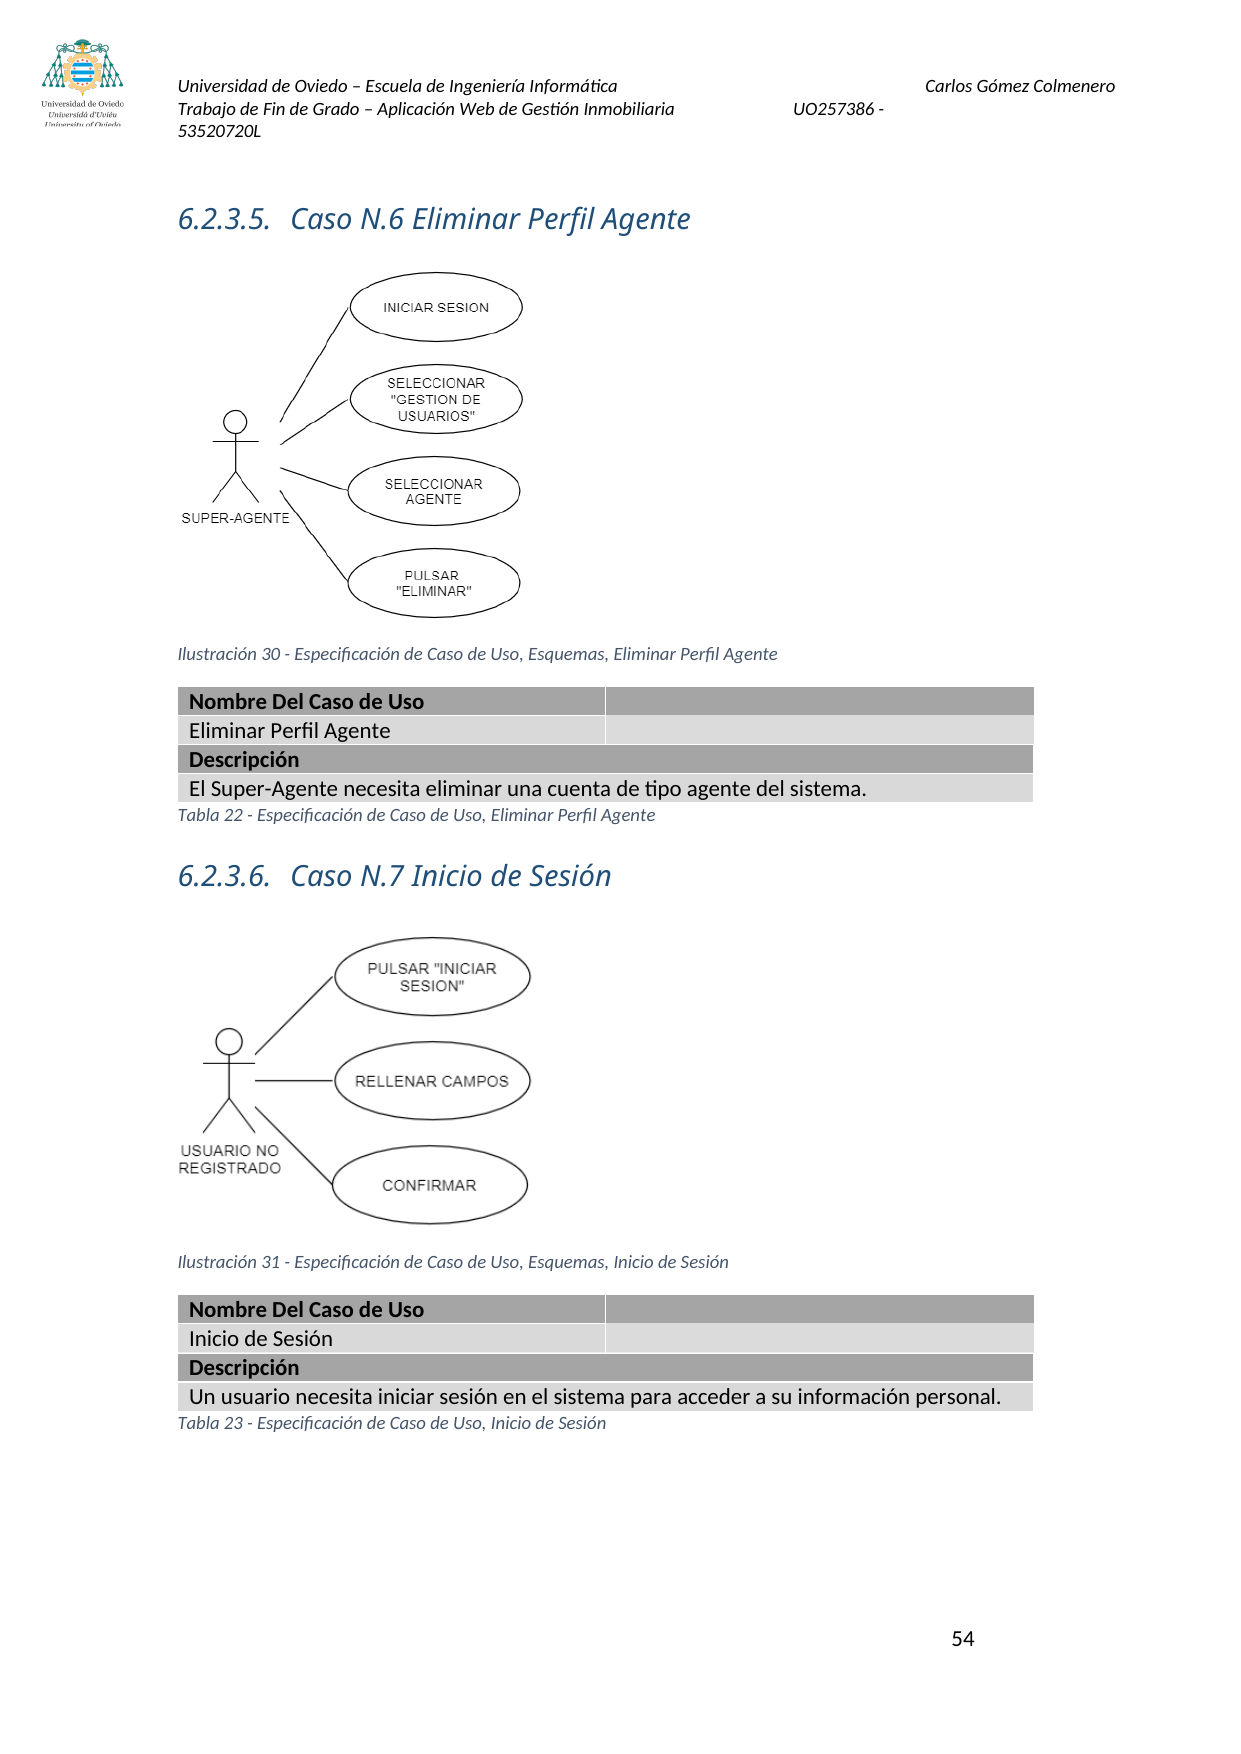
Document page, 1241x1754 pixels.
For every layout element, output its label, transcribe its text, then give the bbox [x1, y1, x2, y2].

subtitle Caso N.7 Inicio de Sesión [177, 855, 974, 895]
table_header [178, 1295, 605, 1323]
text Ilustración 30 - Especificación de Caso de Uso, Esquemas, Eliminar Perfil Agente [177, 642, 974, 665]
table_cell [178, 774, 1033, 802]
picture [177, 266, 540, 624]
text Ilustración 31 - Especificación de Caso de Uso, Esquemas, Inicio de Sesión [177, 1251, 974, 1273]
subtitle Caso N.6 Eliminar Perfil Agente [177, 199, 974, 238]
picture [36, 38, 124, 126]
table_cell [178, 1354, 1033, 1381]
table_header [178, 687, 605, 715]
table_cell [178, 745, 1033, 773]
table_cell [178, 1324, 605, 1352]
picture [177, 923, 540, 1232]
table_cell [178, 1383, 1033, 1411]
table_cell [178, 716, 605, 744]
